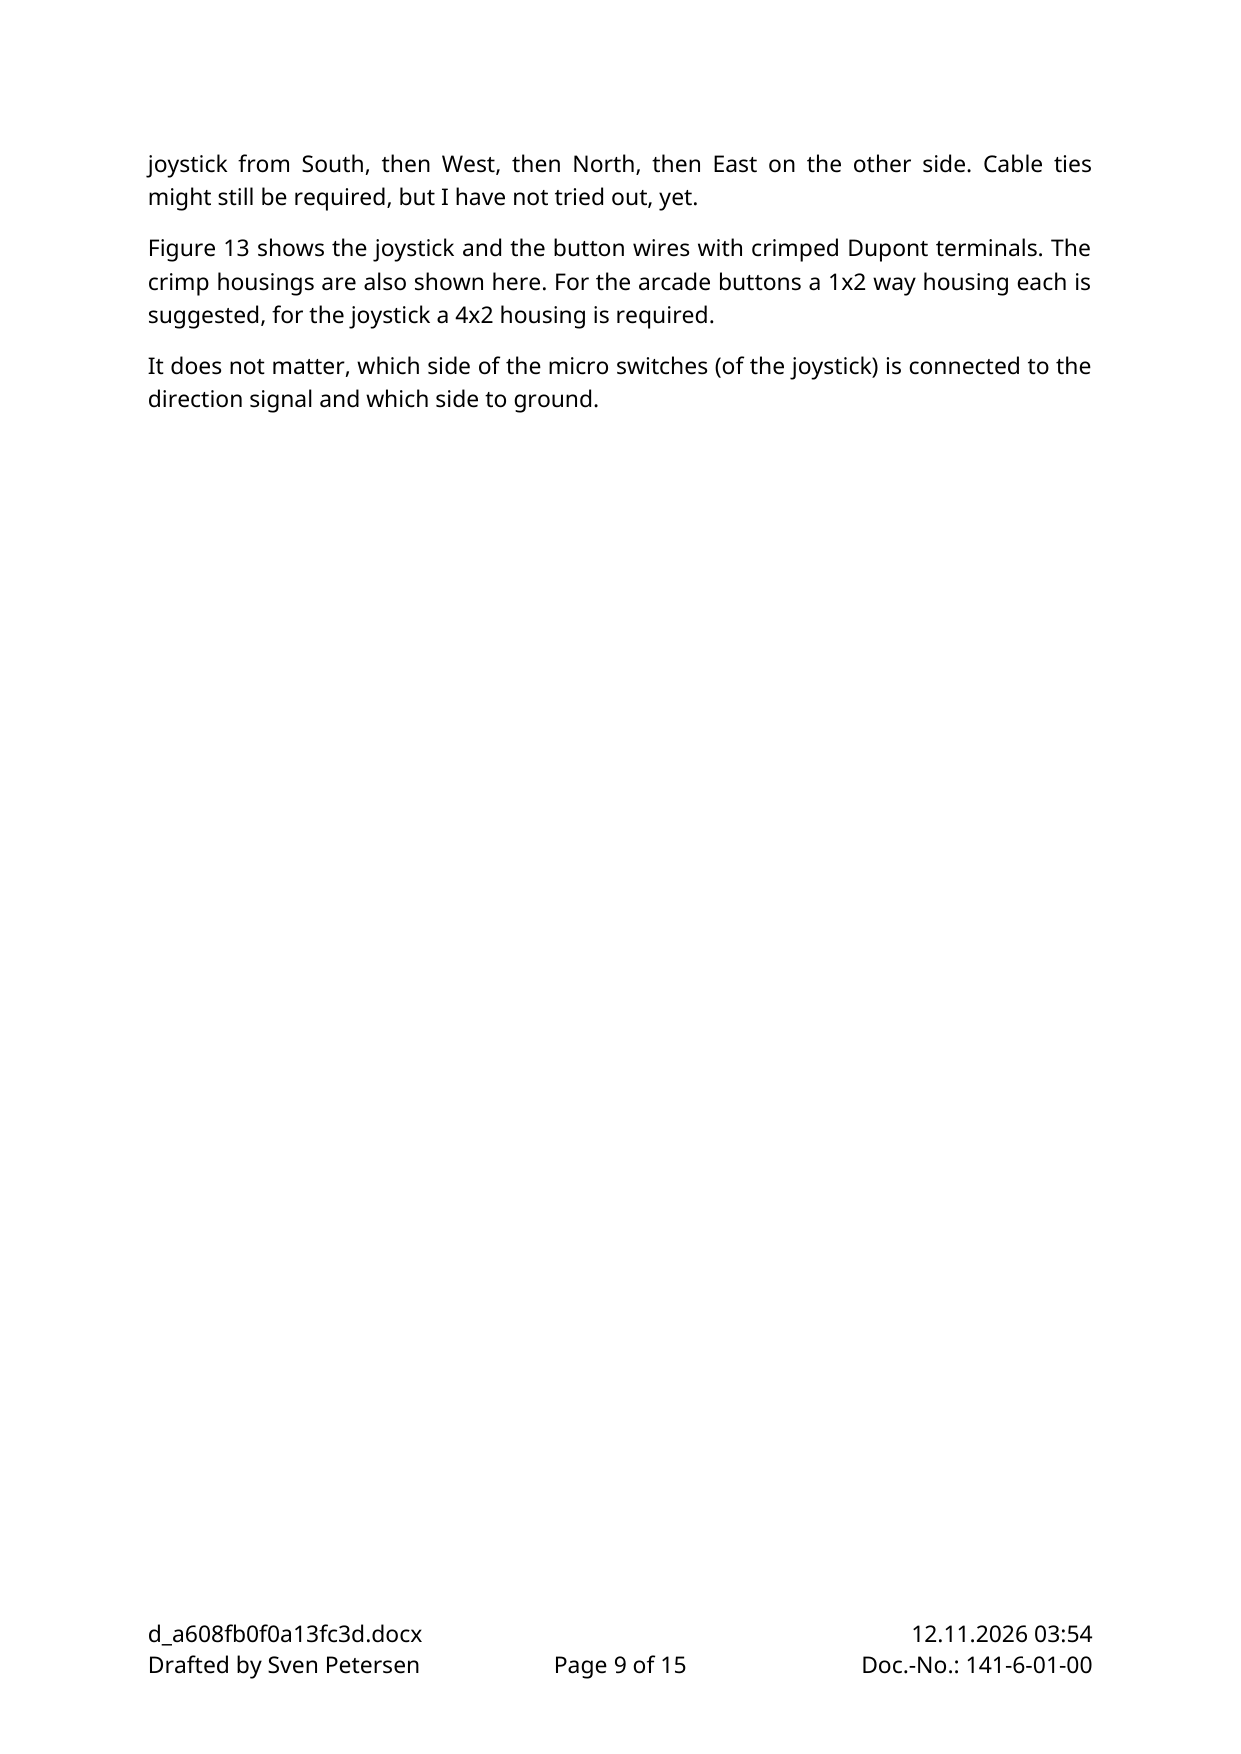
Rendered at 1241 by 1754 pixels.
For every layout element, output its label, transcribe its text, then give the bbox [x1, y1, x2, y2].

text Figure 13 shows the joystick and the button wires with crimped Dupont terminals. The crimp housings are also shown here. For the arcade buttons a 1x2 way housing each is suggested, for the joystick a 4x2 housing is required. [148, 232, 1093, 331]
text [148, 148, 1093, 213]
text It does not matter, which side of the micro switches (of the joystick) is connected to the direction signal and which side to ground. [148, 350, 1093, 415]
